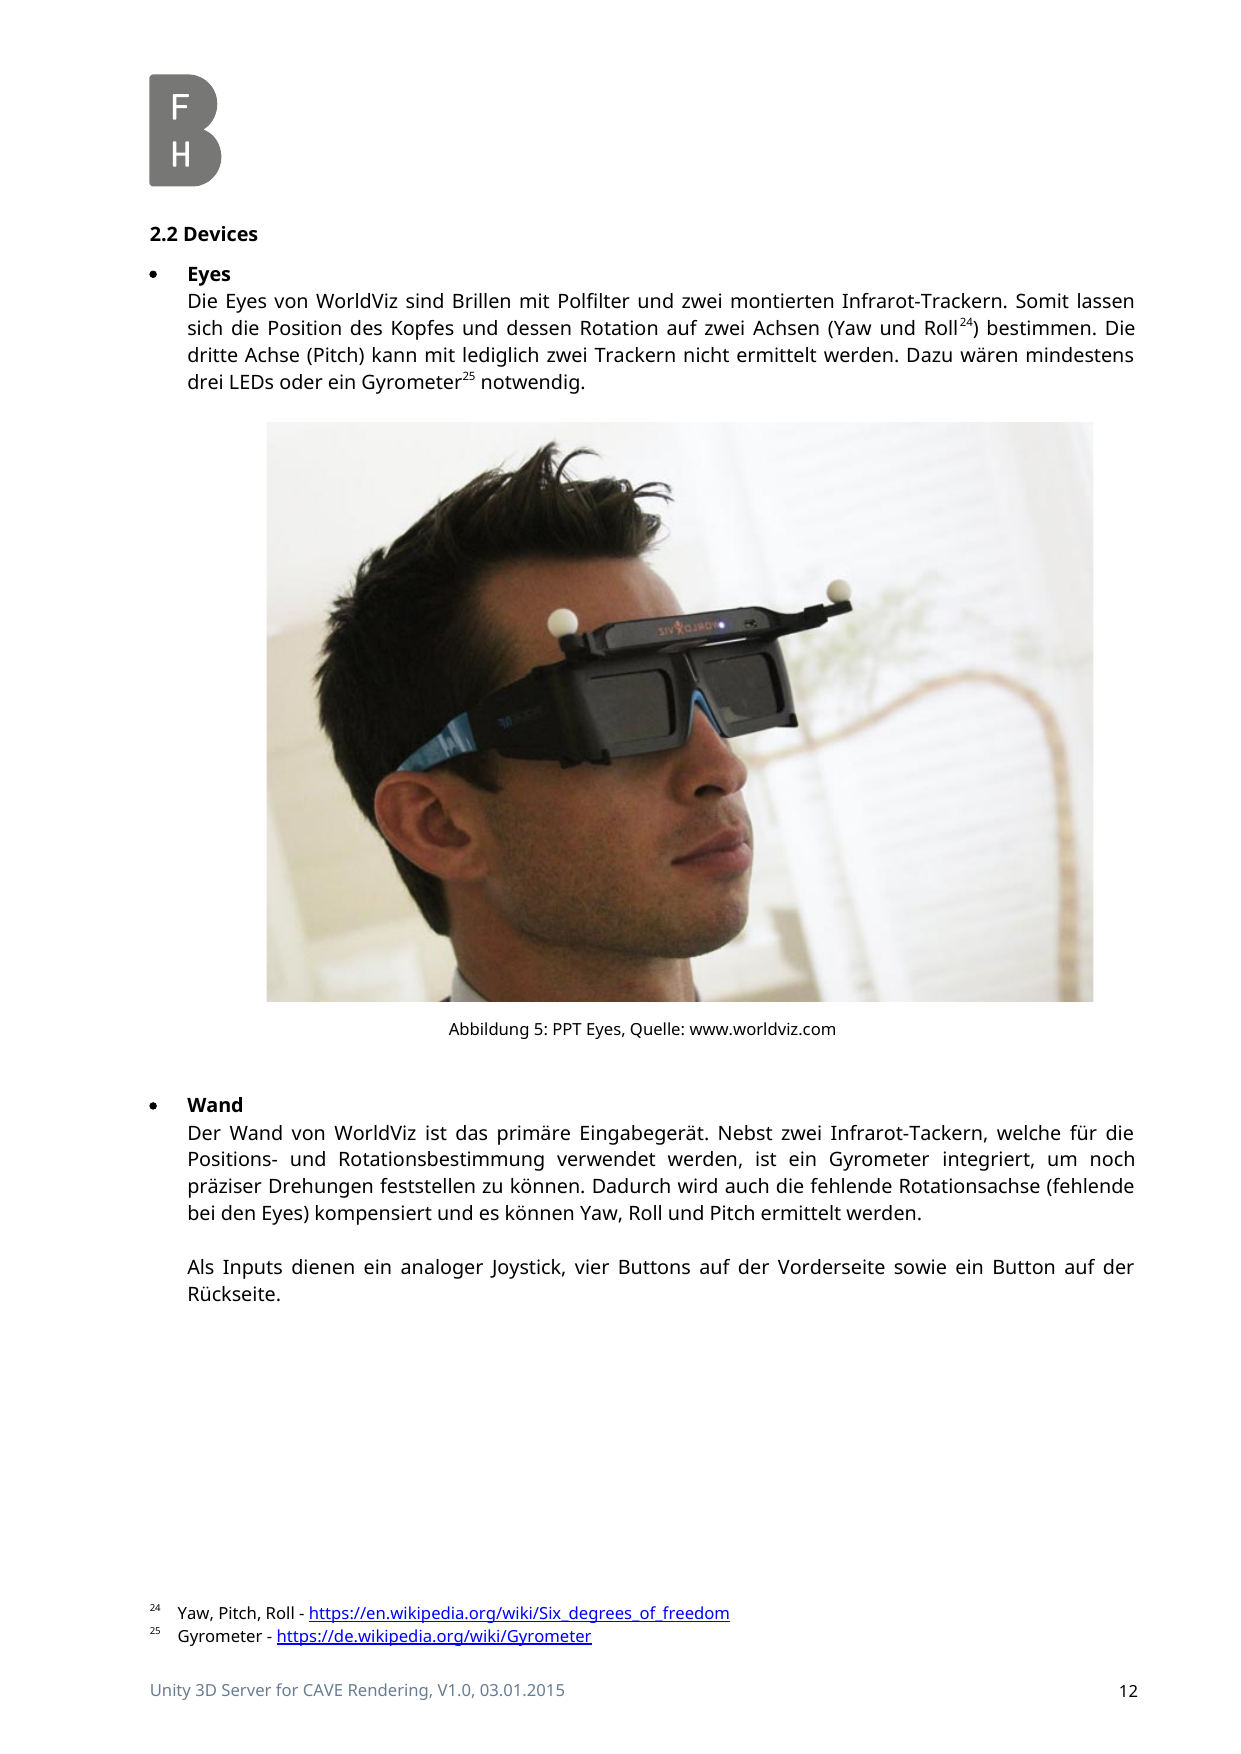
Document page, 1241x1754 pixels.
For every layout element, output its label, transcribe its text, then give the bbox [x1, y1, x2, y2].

list Eyes [149, 260, 1136, 287]
list Als Inputs dienen ein analoger Joystick, vier Buttons auf der Vorderseite sowie ein Button auf der Rückseite. [187, 1254, 1136, 1308]
picture [266, 422, 1094, 1002]
list Der Wand von WorldViz ist das primäre Eingabegerät. Nebst zwei Infrarot-Tackern, welche für die Positions- und Rotationsbestimmung verwendet werden, ist ein Gyrometer integriert, um noch präziser Drehungen feststellen zu können. Dadurch wird auch die fehlende Rotationsachse (fehlende bei den Eyes) kompensiert und es können Yaw, Roll und Pitch ermittelt werden. [187, 1119, 1136, 1227]
subtitle Devices [149, 221, 1136, 248]
list Die Eyes von WorldViz sind Brillen mit Polfilter und zwei montierten Infrarot-Trackern. Somit lassen sich die Position des Kopfes und dessen Rotation auf zwei Achsen (Yaw und Roll) bestimmen. Die dritte Achse (Pitch) kann mit lediglich zwei Trackern nicht ermittelt werden. Dazu wären mindestens drei LEDs oder ein Gyrometer notwendig. [187, 287, 1136, 395]
list Wand [149, 1092, 1136, 1119]
text Abbildung 5: PPT Eyes, Quelle: www.worldviz.com [149, 1014, 1136, 1040]
